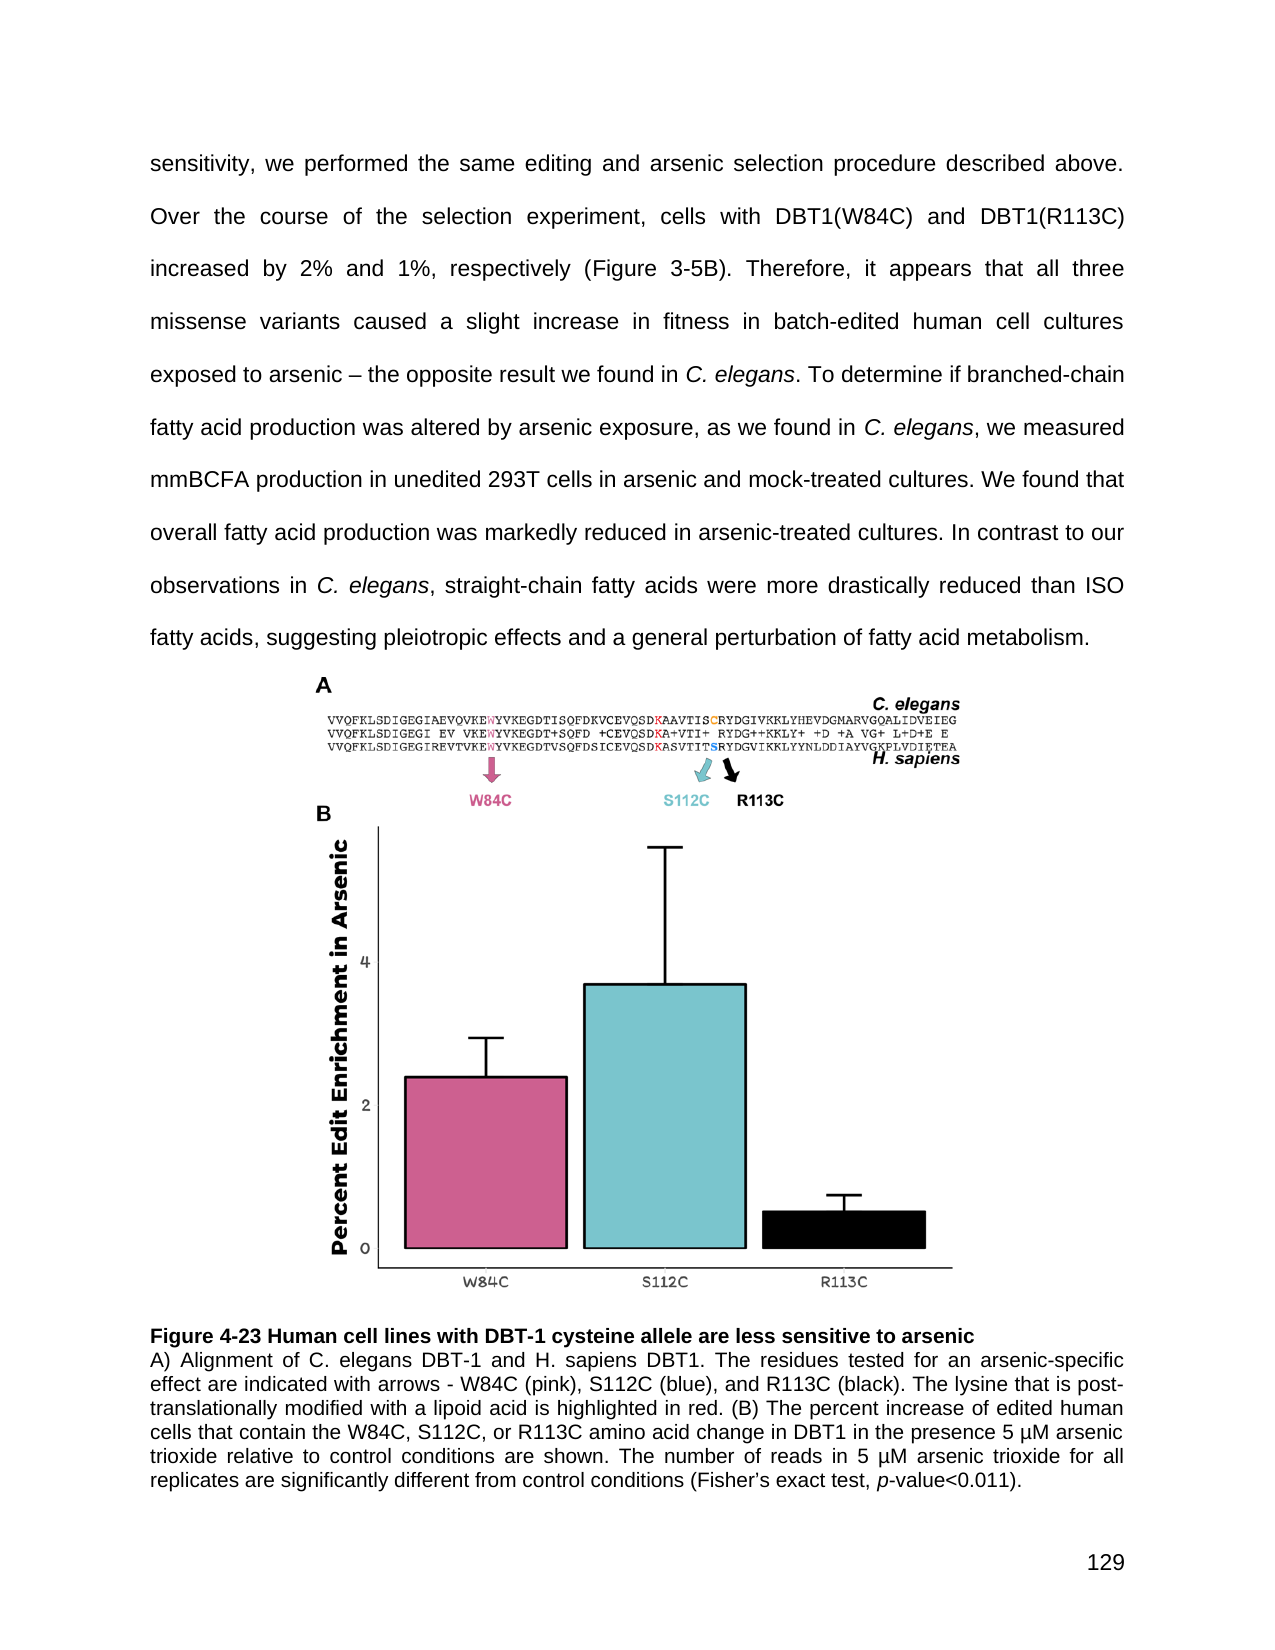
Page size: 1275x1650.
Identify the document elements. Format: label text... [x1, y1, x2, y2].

text A) Alignment of C. elegans DBT-1 and H. sapiens DBT1. The residues tested for an arsenic-specific effect are indicated with arrows - W84C (pink), S112C (blue), and R113C (black). The lysine that is post-translationally modified with a lipoid acid is highlighted in red. (B) The percent increase of edited human cells that contain the W84C, S112C, or R113C amino acid change in DBT1 in the presence 5 µM arsenic trioxide relative to control conditions are shown. The number of reads in 5 µM arsenic trioxide for all replicates are significantly different from control conditions (Fisher’s exact test, p-value<0.011). [150, 1348, 1125, 1492]
picture [315, 677, 960, 1298]
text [150, 150, 1125, 651]
